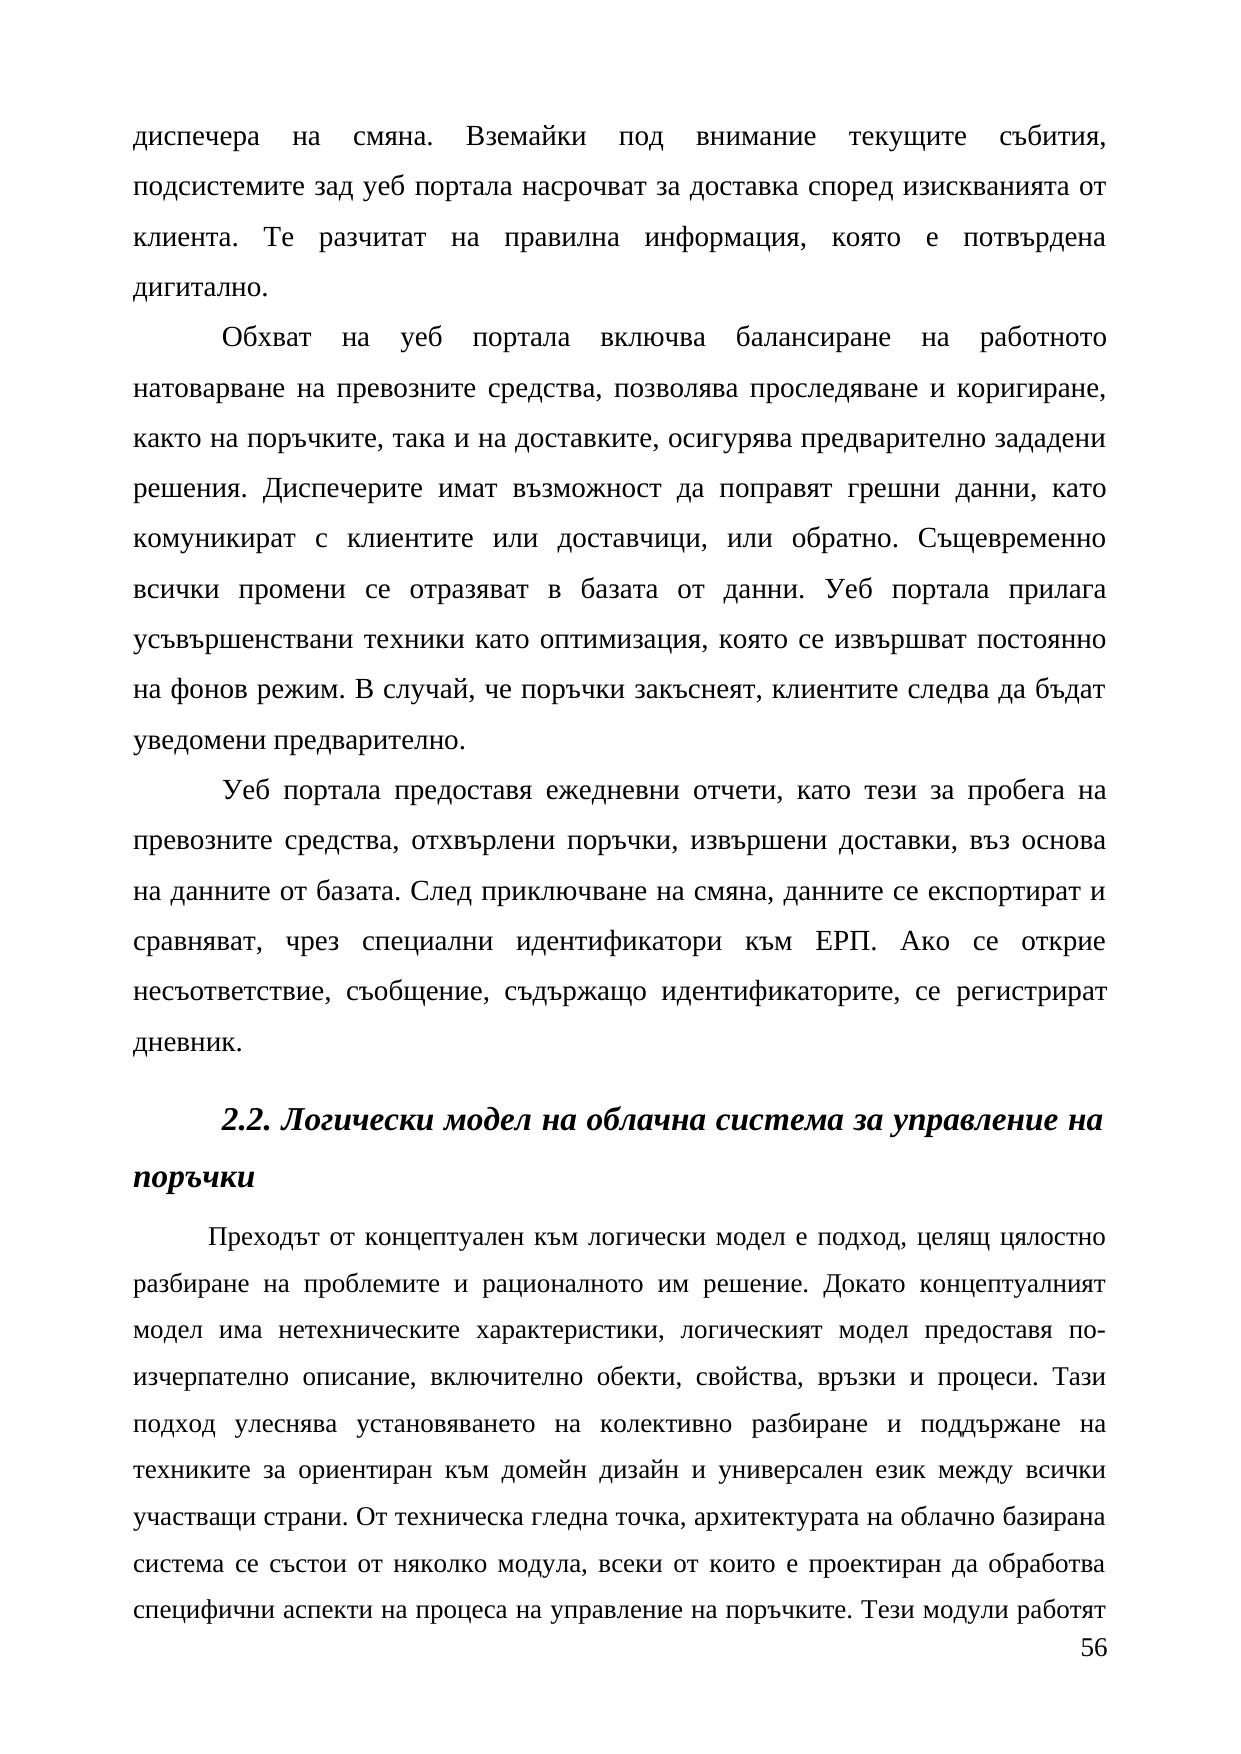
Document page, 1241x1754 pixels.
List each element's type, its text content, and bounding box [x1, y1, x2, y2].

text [133, 1220, 1107, 1625]
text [133, 118, 1107, 303]
subtitle 2.2. Логически модел на облачна система за управление на поръчки [133, 1099, 1107, 1195]
text Уеб портала предоставя ежедневни отчети, като тези за пробега на превозните средства, отхвърлени поръчки, извършени доставки, въз основа на данните от базата. След приключване на смяна, данните се експортират и сравняват, чрез специални идентификатори към ЕРП. Ако се открие несъответствие, съобщение, съдържащо идентификаторите, се регистрират дневник. [133, 772, 1107, 1057]
text Обхват на уеб портала включва балансиране на работното натоварване на превозните средства, позволява проследяване и коригиране, както на поръчките, така и на доставките, осигурява предварително зададени решения. Диспечерите имат възможност да поправят грешни данни, като комуникират с клиентите или доставчици, или обратно. Същевременно всички промени се отразяват в базата от данни. Уеб портала прилага усъвършенствани техники като оптимизация, която се извършват постоянно на фонов режим. В случай, че поръчки закъснеят, клиентите следва да бъдат уведомени предварително. [133, 319, 1107, 755]
